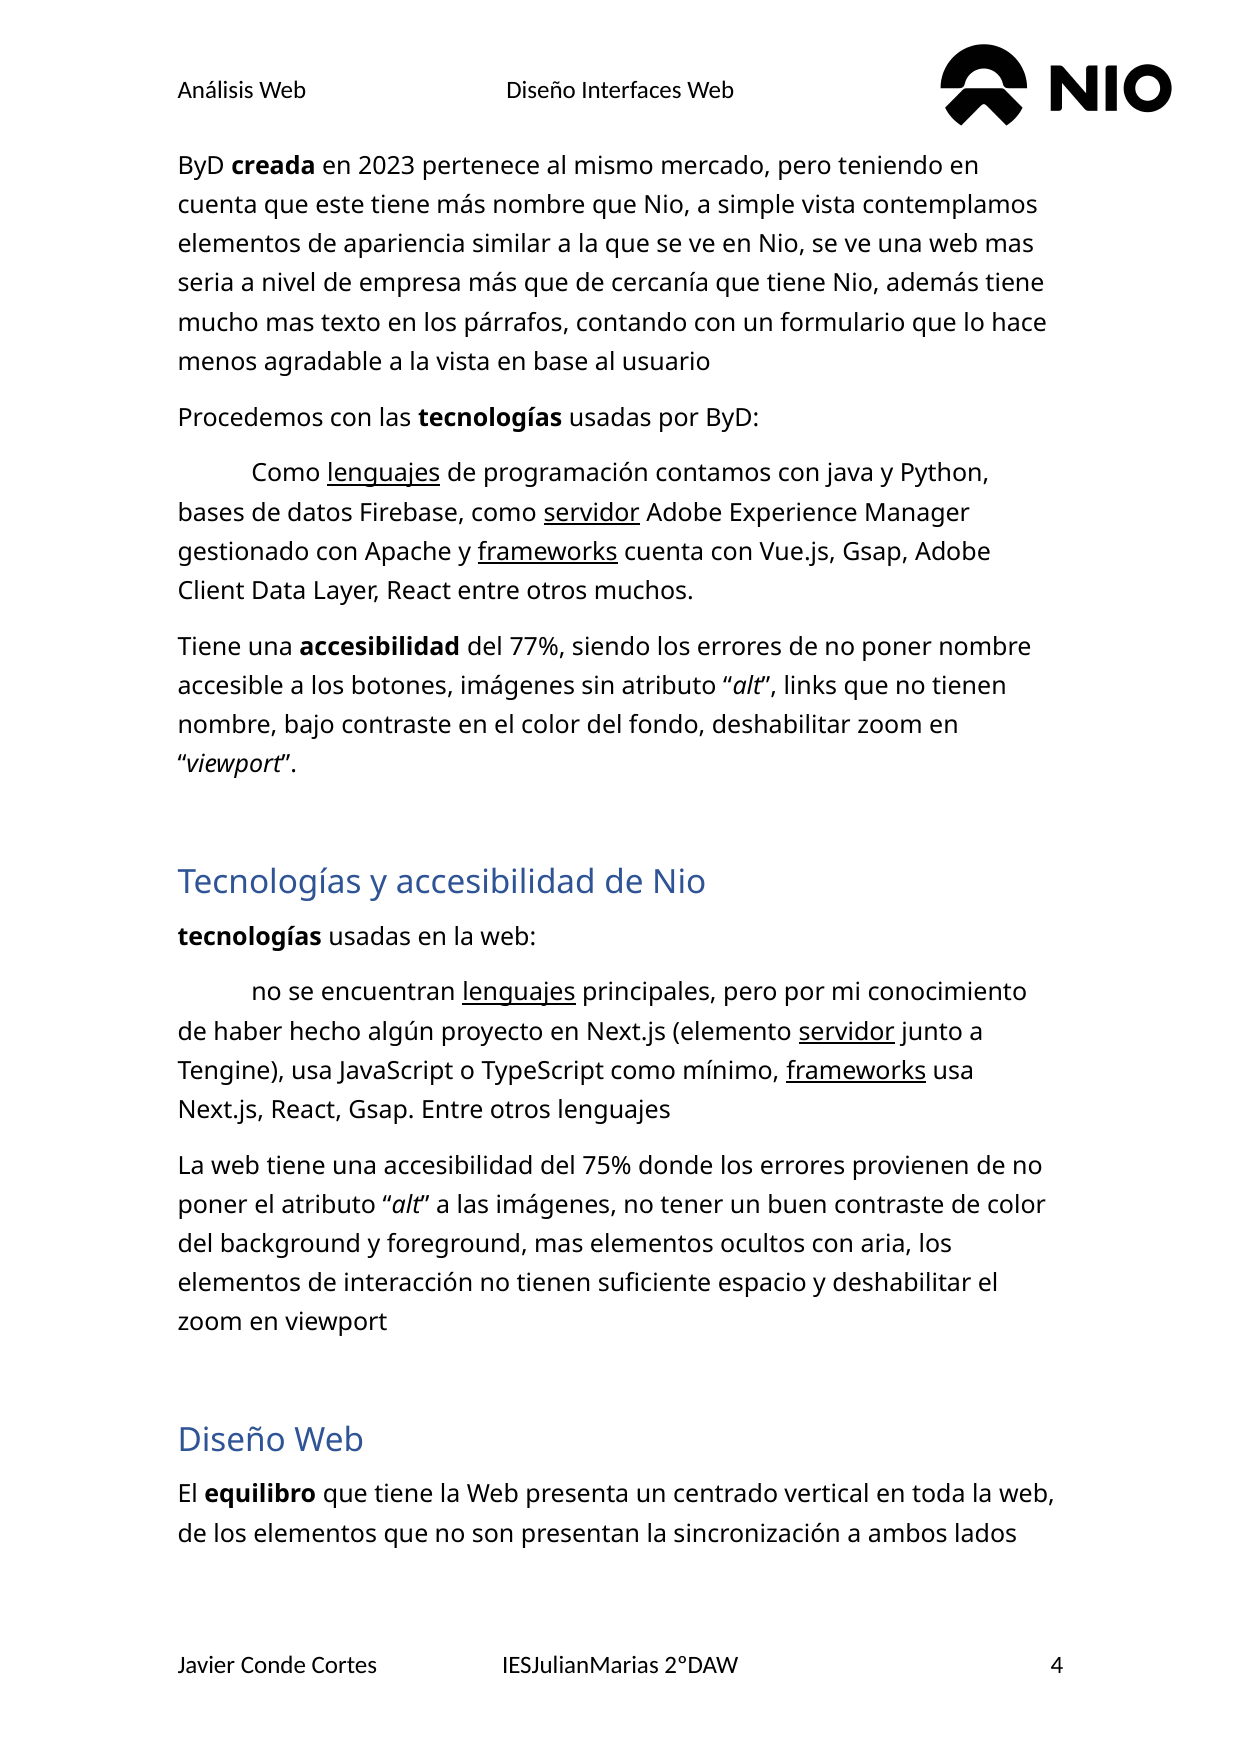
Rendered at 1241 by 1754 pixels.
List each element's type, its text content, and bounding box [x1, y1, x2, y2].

text La web tiene una accesibilidad del 75% donde los errores provienen de no poner el atributo “alt” a las imágenes, no tener un buen contraste de color del background y foreground, mas elementos ocultos con aria, los elementos de interacción no tienen suficiente espacio y deshabilitar el zoom en viewport [177, 1147, 1063, 1338]
picture [920, 38, 1186, 138]
text no se encuentran lenguajes principales, pero por mi conocimiento de haber hecho algún proyecto en Next.js (elemento servidor junto a Tengine), usa JavaScript o TypeScript como mínimo, frameworks usa Next.js, React, Gsap. Entre otros lenguajes [177, 974, 1063, 1126]
text ByD creada en 2023 pertenece al mismo mercado, pero teniendo en cuenta que este tiene más nombre que Nio, a simple vista contemplamos elementos de apariencia similar a la que se ve en Nio, se ve una web mas seria a nivel de empresa más que de cercanía que tiene Nio, además tiene mucho mas texto en los párrafos, contando con un formulario que lo hace menos agradable a la vista en base al usuario [177, 148, 1063, 377]
text Tiene una accesibilidad del 77%, siendo los errores de no poner nombre accesible a los botones, imágenes sin atributo “alt”, links que no tienen nombre, bajo contraste en el color del fondo, deshabilitar zoom en “viewport”. [177, 628, 1063, 780]
text tecnologías usadas en la web: [177, 918, 1063, 952]
subtitle Diseño Web [177, 1416, 1063, 1461]
text Como lenguajes de programación contamos con java y Python, bases de datos Firebase, como servidor Adobe Experience Manager gestionado con Apache y frameworks cuenta con Vue.js, Gsap, Adobe Client Data Layer, React entre otros muchos. [177, 455, 1063, 607]
text Procedemos con las tecnologías usadas por ByD: [177, 399, 1063, 433]
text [177, 1476, 1063, 1549]
subtitle Tecnologías y accesibilidad de Nio [177, 858, 1063, 903]
